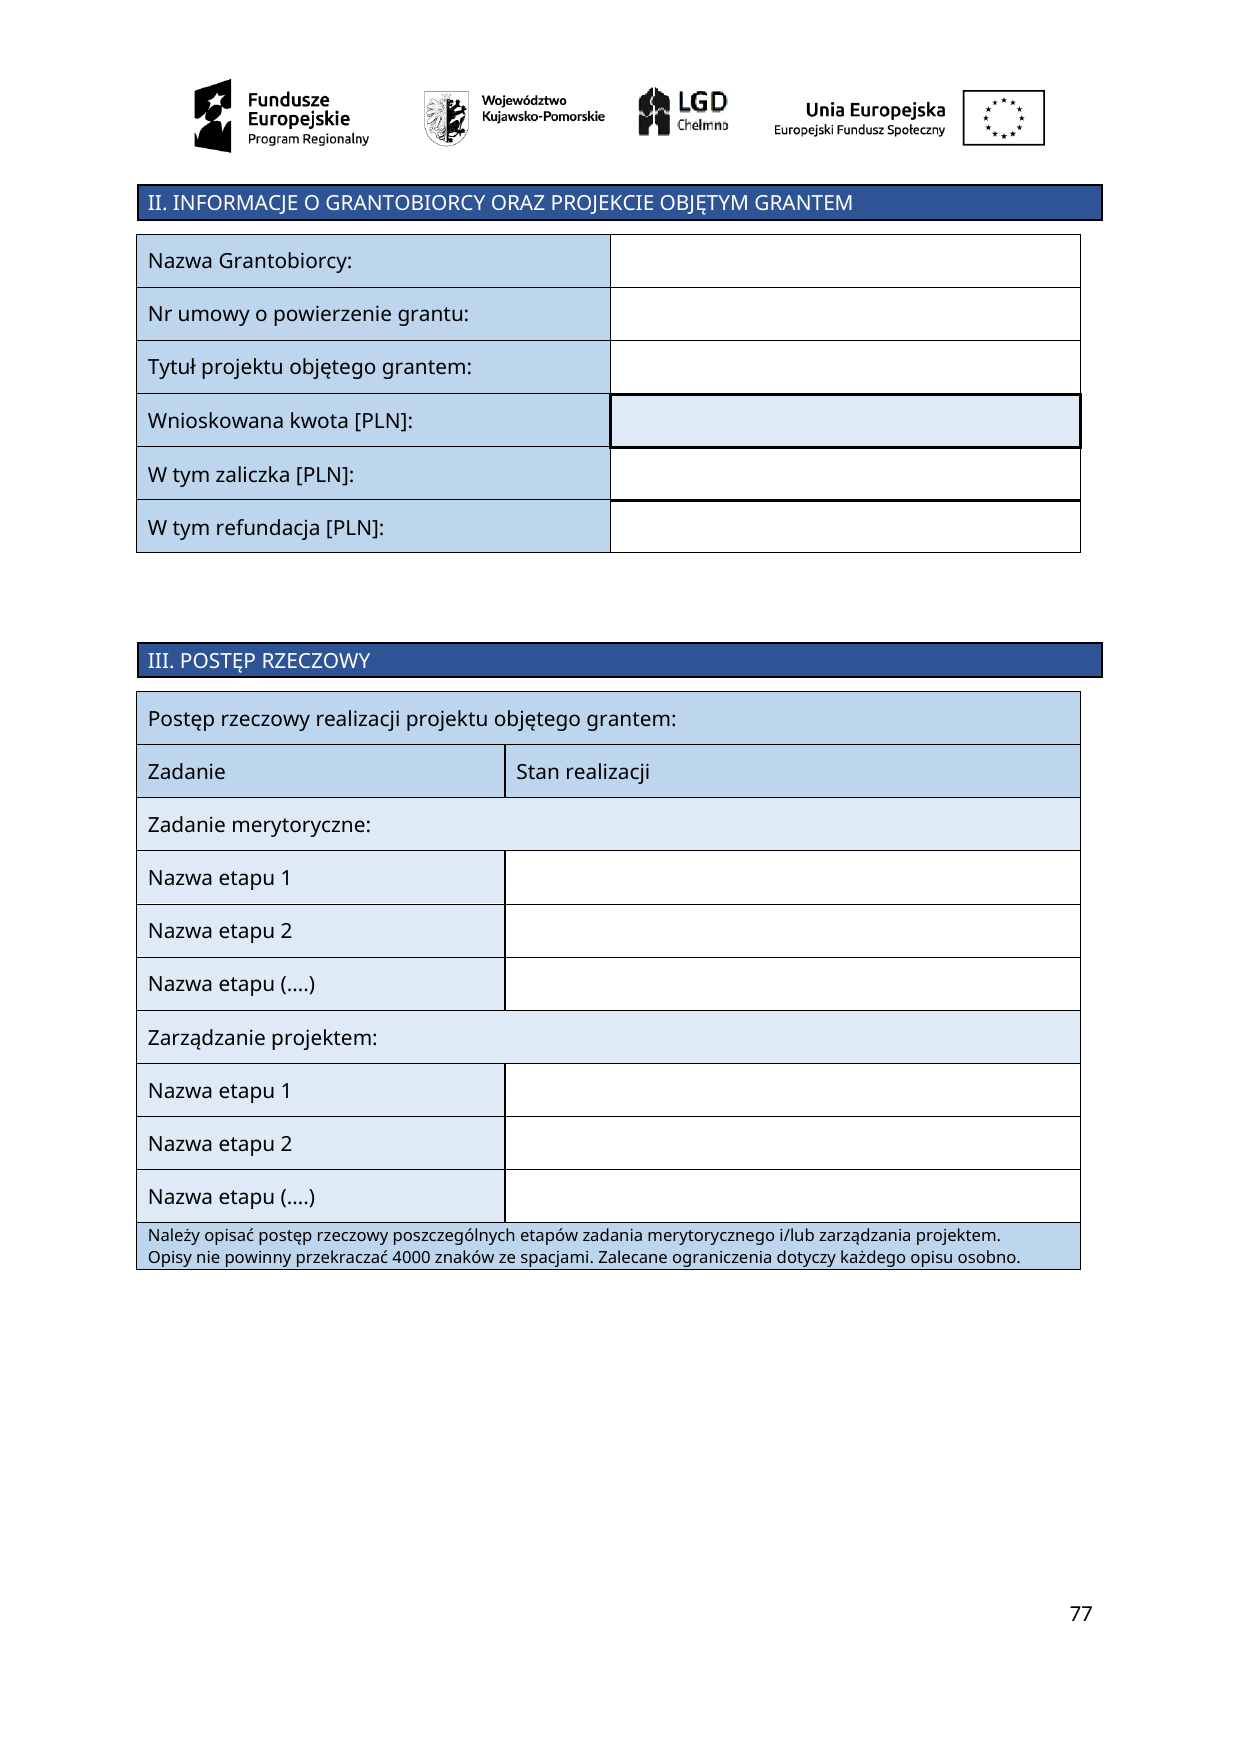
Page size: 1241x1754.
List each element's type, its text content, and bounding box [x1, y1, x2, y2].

table_cell Nazwa etapu 1 [137, 851, 504, 903]
table_header Postęp rzeczowy realizacji projektu objętego grantem: [137, 692, 1080, 744]
table_header Nazwa Grantobiorcy: [137, 235, 610, 287]
table_cell Stan realizacji [506, 745, 1080, 797]
table_cell W tym zaliczka [PLN]: [137, 447, 610, 499]
subtitle II. INFORMACJE O GRANTOBIORCY ORAZ PROJEKCIE OBJĘTYM GRANTEM [139, 186, 1101, 219]
table_cell Nazwa etapu 2 [137, 905, 504, 957]
table_cell [506, 958, 1080, 1010]
table_cell Zadanie [137, 745, 504, 797]
table_cell Nazwa etapu 2 [137, 1117, 504, 1169]
table_cell [611, 502, 1080, 552]
table_cell [611, 288, 1080, 340]
table_cell Nazwa etapu 1 [137, 1064, 504, 1116]
table_cell W tym refundacja [PLN]: [137, 500, 610, 552]
table_header [611, 235, 1080, 287]
picture [176, 60, 1064, 172]
table_cell Zadanie merytoryczne: [137, 798, 1080, 850]
table_cell Tytuł projektu objętego grantem: [137, 341, 610, 393]
table_cell Zarządzanie projektem: [137, 1011, 1080, 1063]
table_cell Nazwa etapu (….) [137, 1170, 504, 1222]
table_cell [506, 1117, 1080, 1169]
table_cell Nazwa etapu (….) [137, 958, 504, 1010]
table_cell Wnioskowana kwota [PLN]: [137, 394, 609, 446]
table_cell [612, 396, 1079, 446]
table_cell [506, 1064, 1080, 1116]
table_cell [611, 341, 1080, 393]
table_cell Nr umowy o powierzenie grantu: [137, 288, 610, 340]
subtitle III. POSTĘP RZECZOWY [139, 644, 1101, 676]
table_cell [506, 851, 1080, 903]
table_cell [506, 905, 1080, 957]
table_cell [611, 449, 1080, 499]
table_cell Należy opisać postęp rzeczowy poszczególnych etapów zadania merytorycznego i/lub zarządzania projektem. Opisy nie powinny przekraczać 4000 znaków ze spacjami. Zalecane ograniczenia dotyczy każdego opisu osobno. [137, 1223, 1080, 1269]
table_cell [506, 1170, 1080, 1222]
